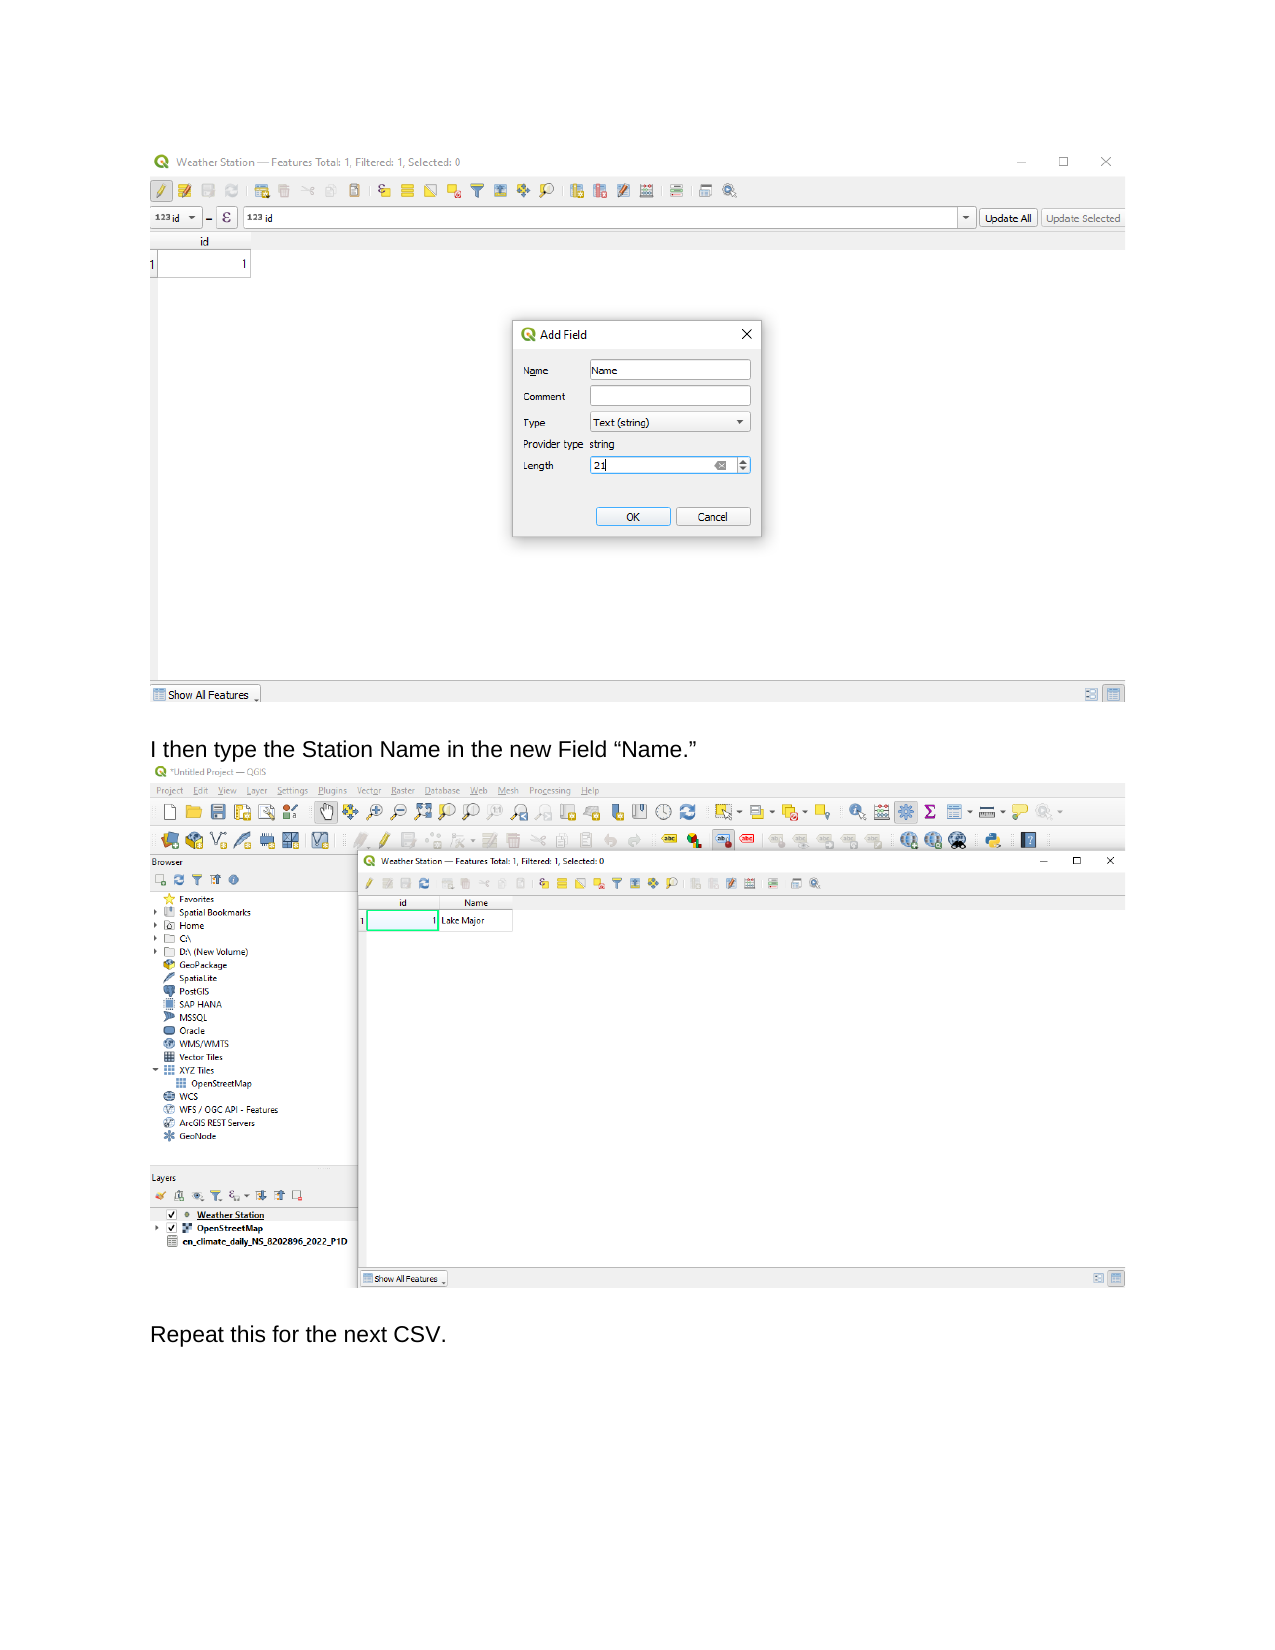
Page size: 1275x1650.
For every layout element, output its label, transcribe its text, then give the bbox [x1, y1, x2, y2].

text Repeat this for the next CSV. [150, 1321, 1125, 1348]
picture [150, 766, 1125, 1288]
picture [150, 150, 1125, 702]
text I then type the Station Name in the new Field “Name.” [150, 736, 1125, 762]
